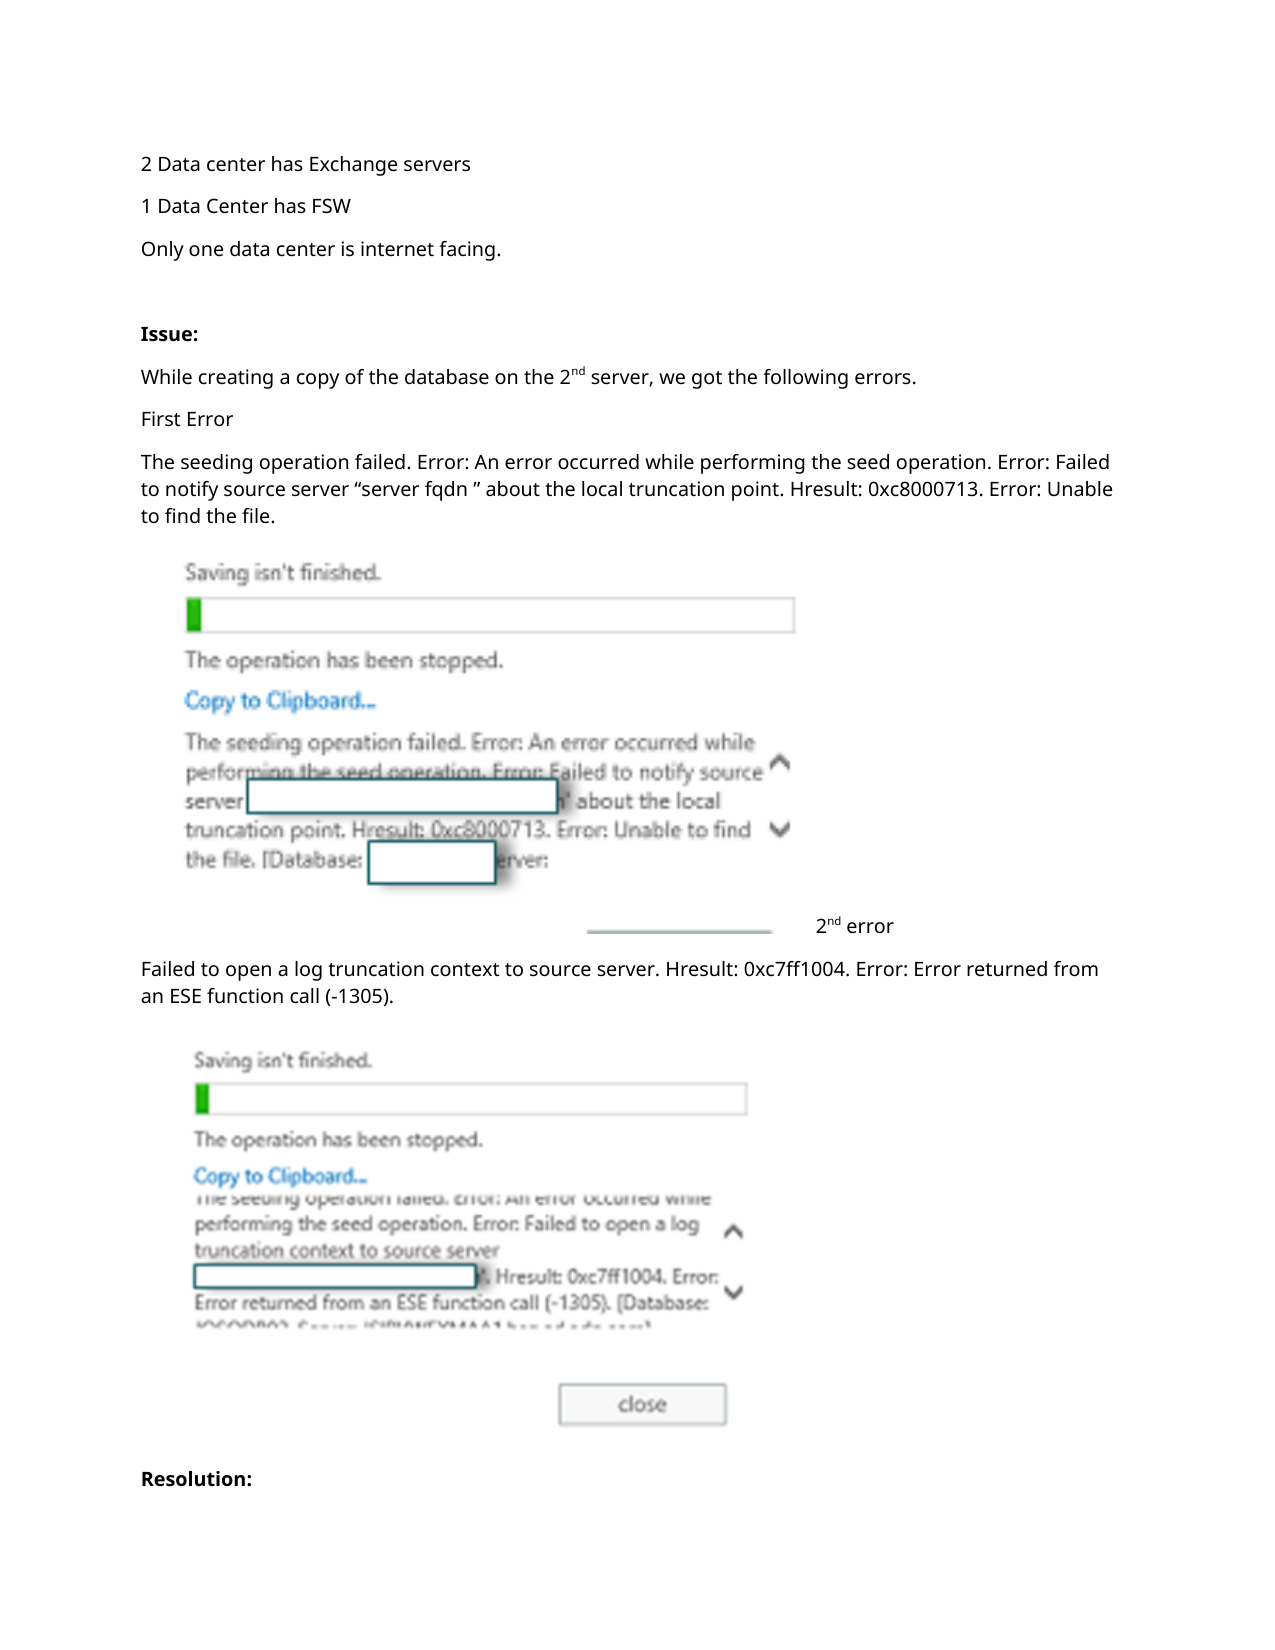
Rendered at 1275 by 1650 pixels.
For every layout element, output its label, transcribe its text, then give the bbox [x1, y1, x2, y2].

picture [140, 544, 816, 934]
text While creating a copy of the database on the 2nd server, we got the following errors. [141, 363, 1125, 390]
text Resolution: [141, 1466, 1125, 1492]
text 1 Data Center has FSW [141, 193, 1125, 219]
text The seeding operation failed. Error: An error occurred while performing the seed operation. Error: Failed to notify source server “server fqdn ” about the local truncation point. Hresult: 0xc8000713. Error: Unable to find the file. [141, 448, 1125, 529]
picture [140, 1025, 799, 1450]
text Failed to open a log truncation context to source server. Hresult: 0xc7ff1004. Error: Error returned from an ESE function call (-1305). [141, 955, 1125, 1009]
text 2 Data center has Exchange servers [141, 150, 1125, 177]
text Only one data center is internet facing. [141, 235, 1125, 262]
text Issue: [141, 320, 1125, 347]
text First Error [141, 406, 1125, 433]
